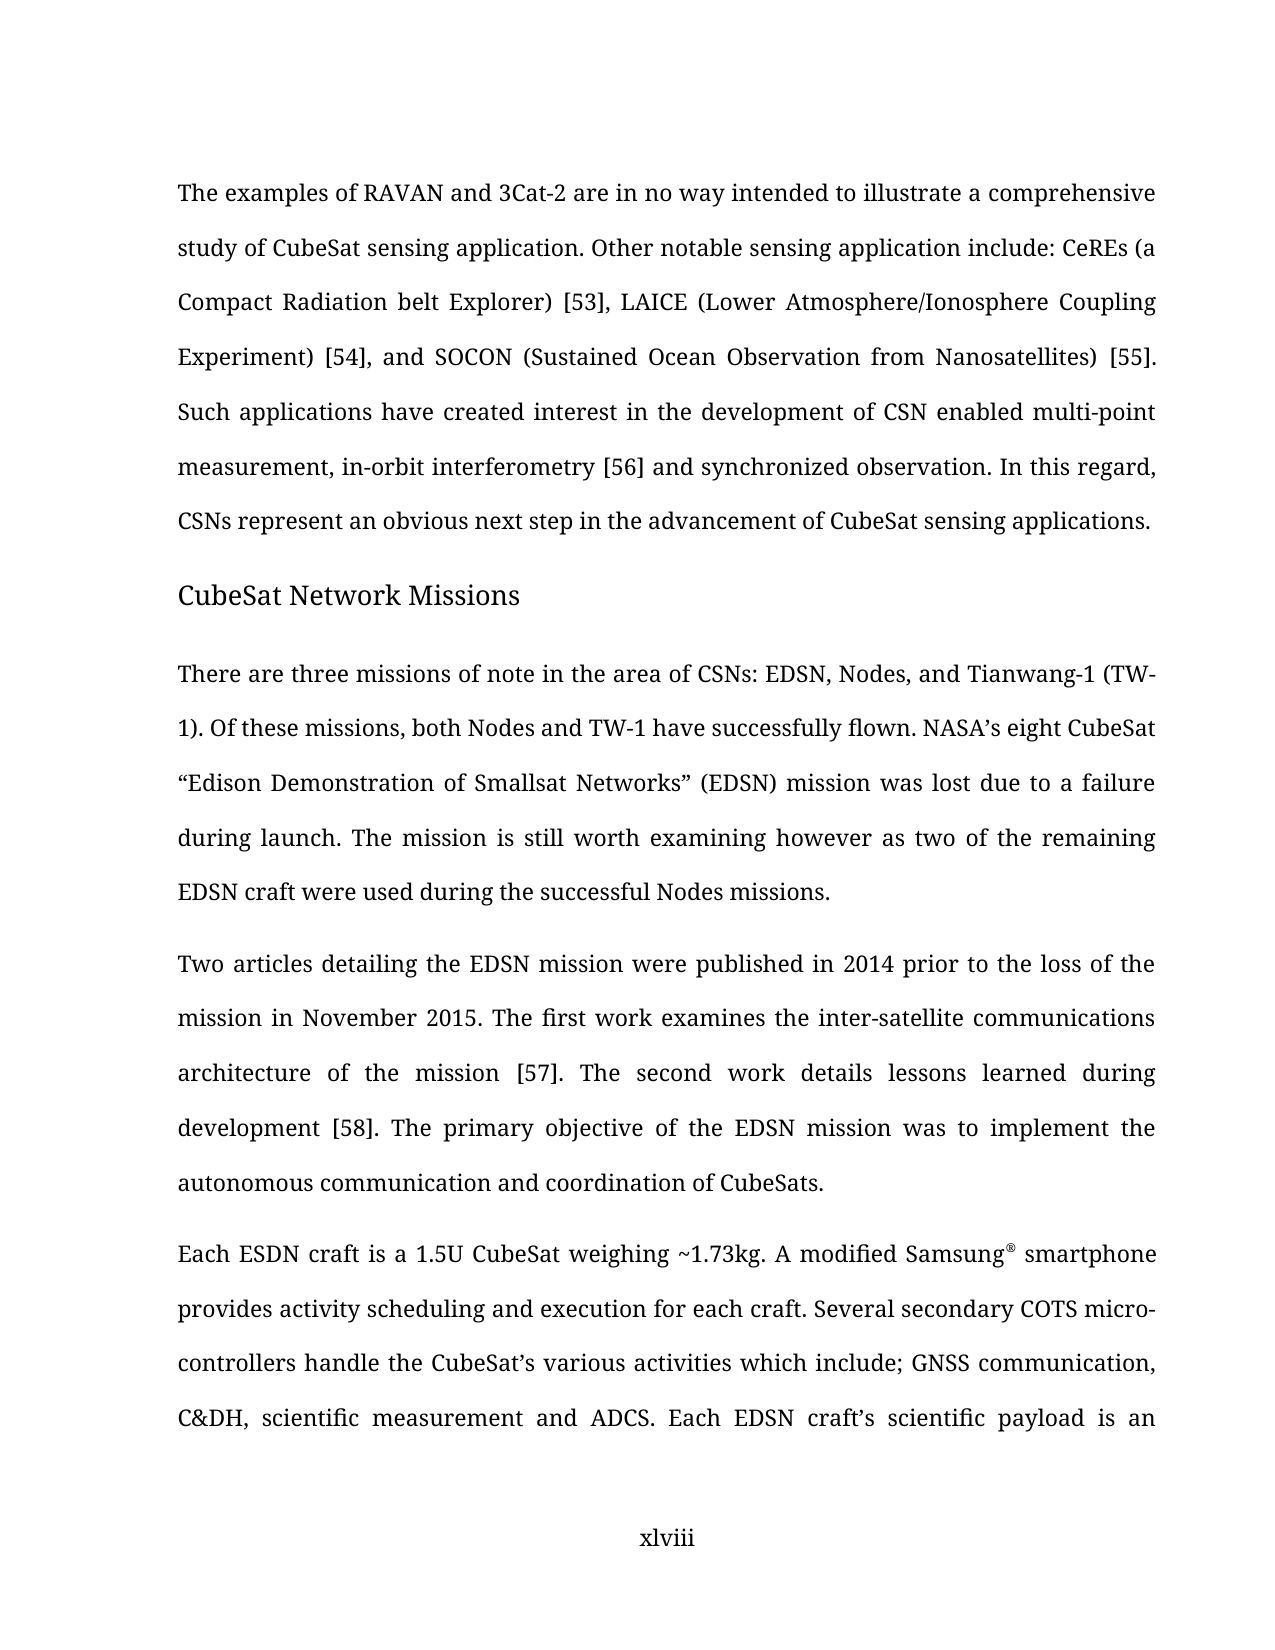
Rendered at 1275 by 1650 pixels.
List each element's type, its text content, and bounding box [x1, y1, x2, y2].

text There are three missions of note in the area of CSNs: EDSN, Nodes, and Tianwang-1 (TW-1). Of these missions, both Nodes and TW-1 have successfully flown. NASA’s eight CubeSat “Edison Demonstration of Smallsat Networks” (EDSN) mission was lost due to a failure during launch. The mission is still worth examining however as two of the remaining EDSN craft were used during the successful Nodes missions. [177, 658, 1157, 908]
subtitle CubeSat Network Missions [177, 576, 1157, 613]
text Two articles detailing the EDSN mission were published in 2014 prior to the loss of the mission in November 2015. The first work examines the inter-satellite communications architecture of the mission [57]. The second work details lessons learned during development [58]. The primary objective of the EDSN mission was to implement the autonomous communication and coordination of CubeSats. [177, 948, 1157, 1198]
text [177, 1238, 1157, 1433]
text The examples of RAVAN and 3Cat-2 are in no way intended to illustrate a comprehensive study of CubeSat sensing application. Other notable sensing application include: CeREs (a Compact Radiation belt Explorer) [53], LAICE (Lower Atmosphere/Ionosphere Coupling Experiment) [54], and SOCON (Sustained Ocean Observation from Nanosatellites) [55]. Such applications have created interest in the development of CSN enabled multi-point measurement, in-orbit interferometry [56] and synchronized observation. In this regard, CSNs represent an obvious next step in the advancement of CubeSat sensing applications. [177, 177, 1157, 536]
